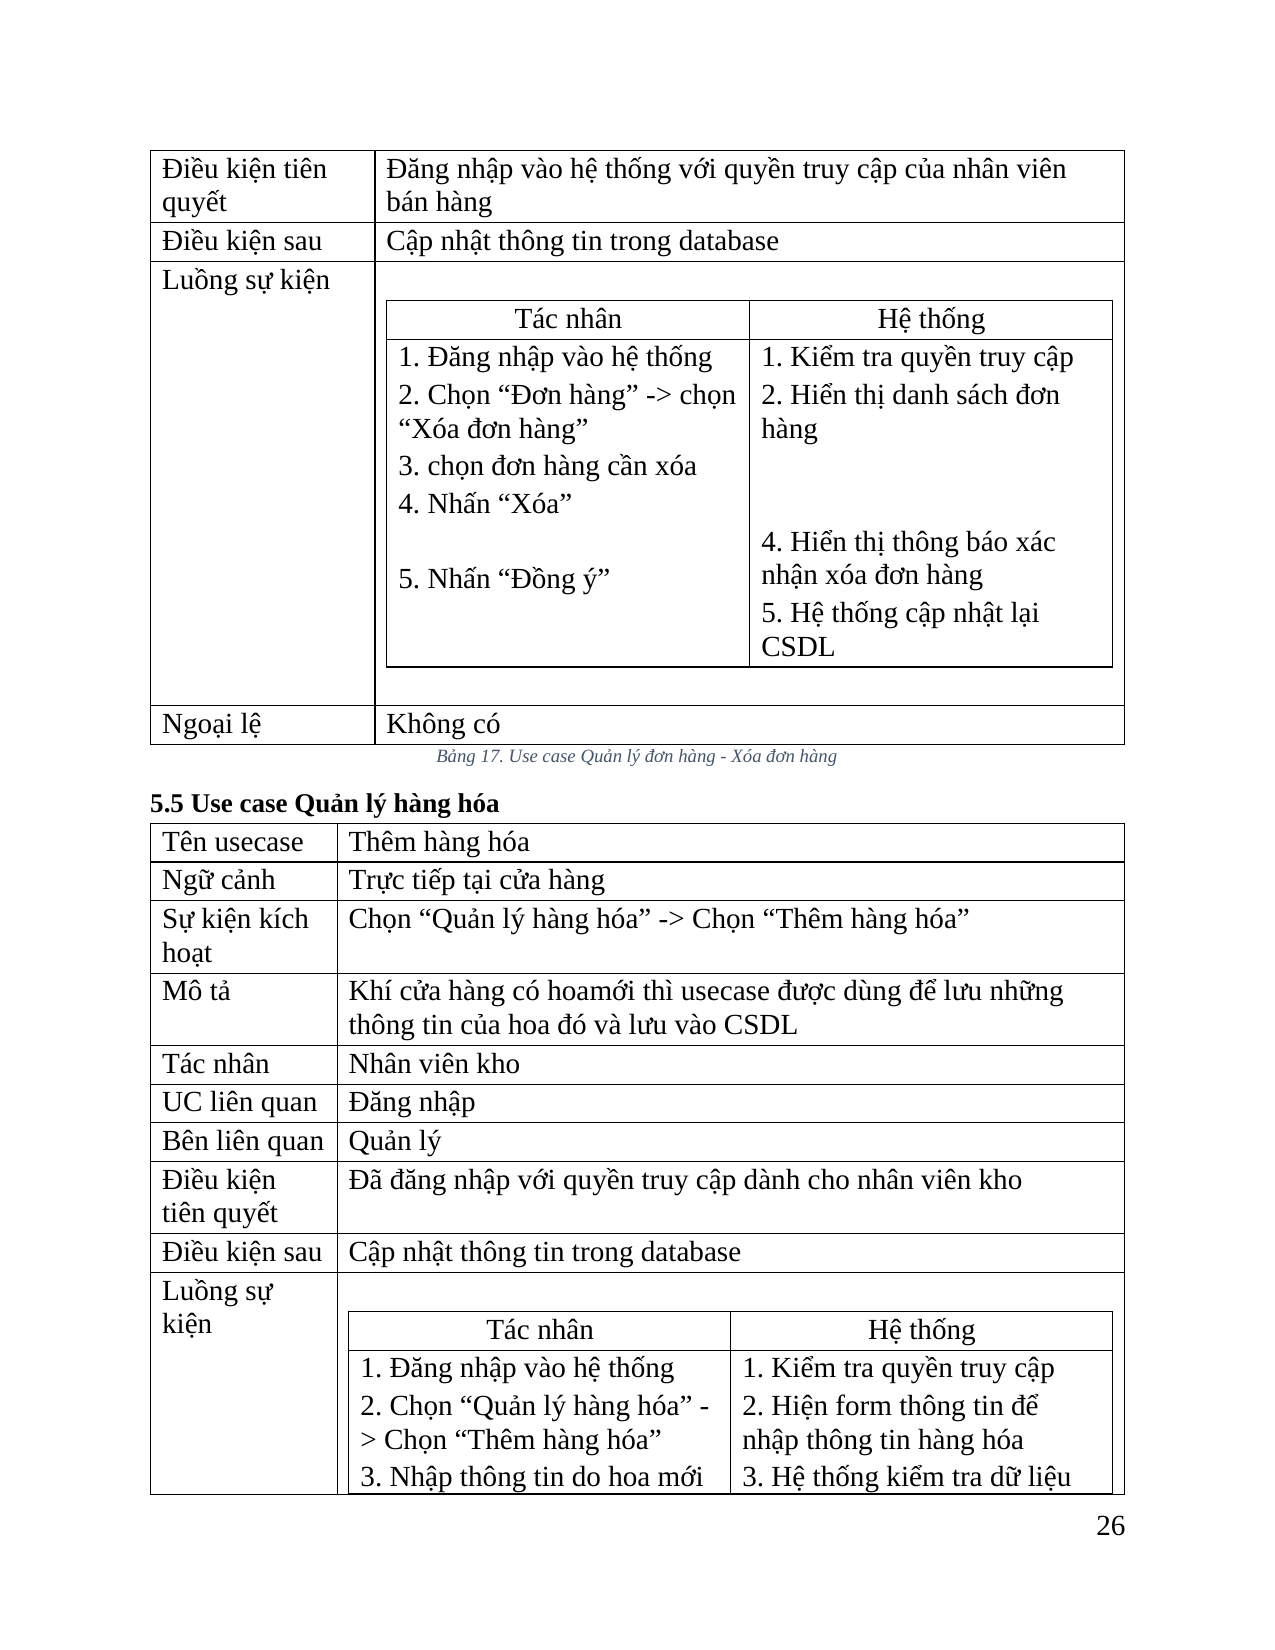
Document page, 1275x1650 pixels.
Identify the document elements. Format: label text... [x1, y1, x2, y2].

table_cell Đăng nhập vào hệ thống với quyền truy cập của nhân viên bán hàng [376, 151, 1124, 222]
table_cell Ngữ cảnh [151, 863, 337, 900]
table_cell Chọn “Quản lý hàng hóa” -> Chọn “Thêm hàng hóa” [338, 901, 1124, 972]
table_header Tên usecase [151, 824, 337, 861]
table_cell Tác nhân [151, 1046, 337, 1083]
table_cell Bên liên quan [151, 1123, 337, 1161]
text 5.5 Use case Quản lý hàng hóa [150, 787, 1125, 818]
table_cell Nhân viên kho [338, 1046, 1124, 1083]
table_cell Quản lý [338, 1123, 1124, 1161]
table_cell [338, 1273, 1124, 1494]
table_cell Đăng nhập [338, 1085, 1124, 1122]
table_cell [376, 262, 1124, 705]
table_cell Trực tiếp tại cửa hàng [338, 863, 1124, 900]
table_cell Đã đăng nhập với quyền truy cập dành cho nhân viên kho [338, 1162, 1124, 1233]
table_cell Không có [376, 706, 1124, 744]
table_cell Cập nhật thông tin trong database [376, 223, 1124, 261]
table_cell Luồng sự kiện [151, 262, 374, 705]
table_cell UC liên quan [151, 1085, 337, 1122]
table_cell Điều kiện sau [151, 1234, 337, 1272]
table_cell Khí cửa hàng có hoamới thì usecase được dùng để lưu những thông tin của hoa đó và lưu vào CSDL [338, 974, 1124, 1045]
table_cell Cập nhật thông tin trong database [338, 1234, 1124, 1272]
table_cell Sự kiện kích hoạt [151, 901, 337, 972]
table_cell Ngoại lệ [151, 706, 374, 744]
table_cell Mô tả [151, 974, 337, 1045]
table_cell Điều kiện tiên quyết [151, 1162, 337, 1233]
table_header Thêm hàng hóa [338, 824, 1124, 861]
table_cell Luồng sự kiện [151, 1273, 337, 1494]
table_cell Điều kiện tiên quyết [151, 151, 374, 222]
table_cell Điều kiện sau [151, 223, 374, 261]
